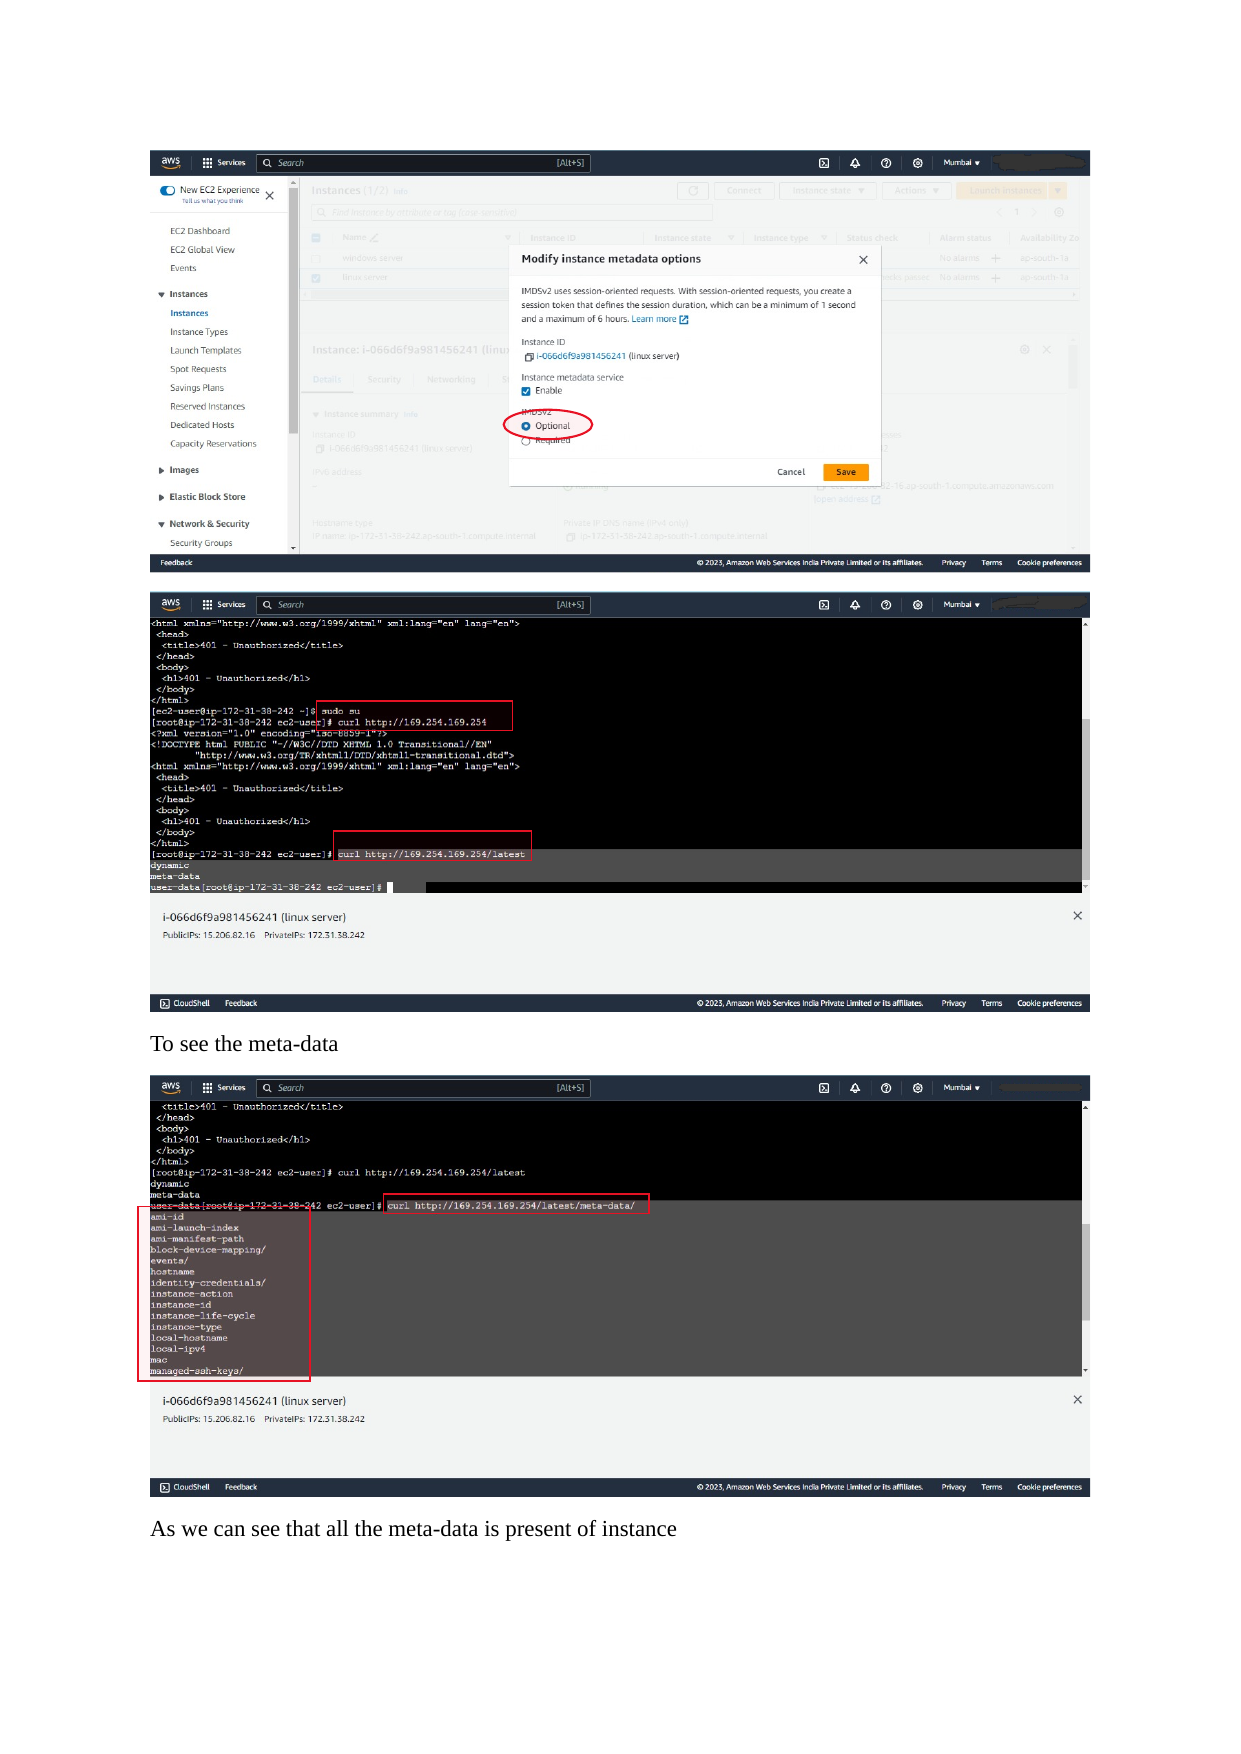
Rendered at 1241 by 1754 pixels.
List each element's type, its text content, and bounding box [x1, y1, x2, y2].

picture [150, 1075, 1091, 1497]
text To see the meta-data [150, 1030, 1090, 1056]
text As we can see that all the meta-data is present of instance [150, 1515, 1090, 1541]
picture [150, 150, 1091, 573]
picture [150, 591, 1090, 1012]
picture [150, 1207, 309, 1380]
